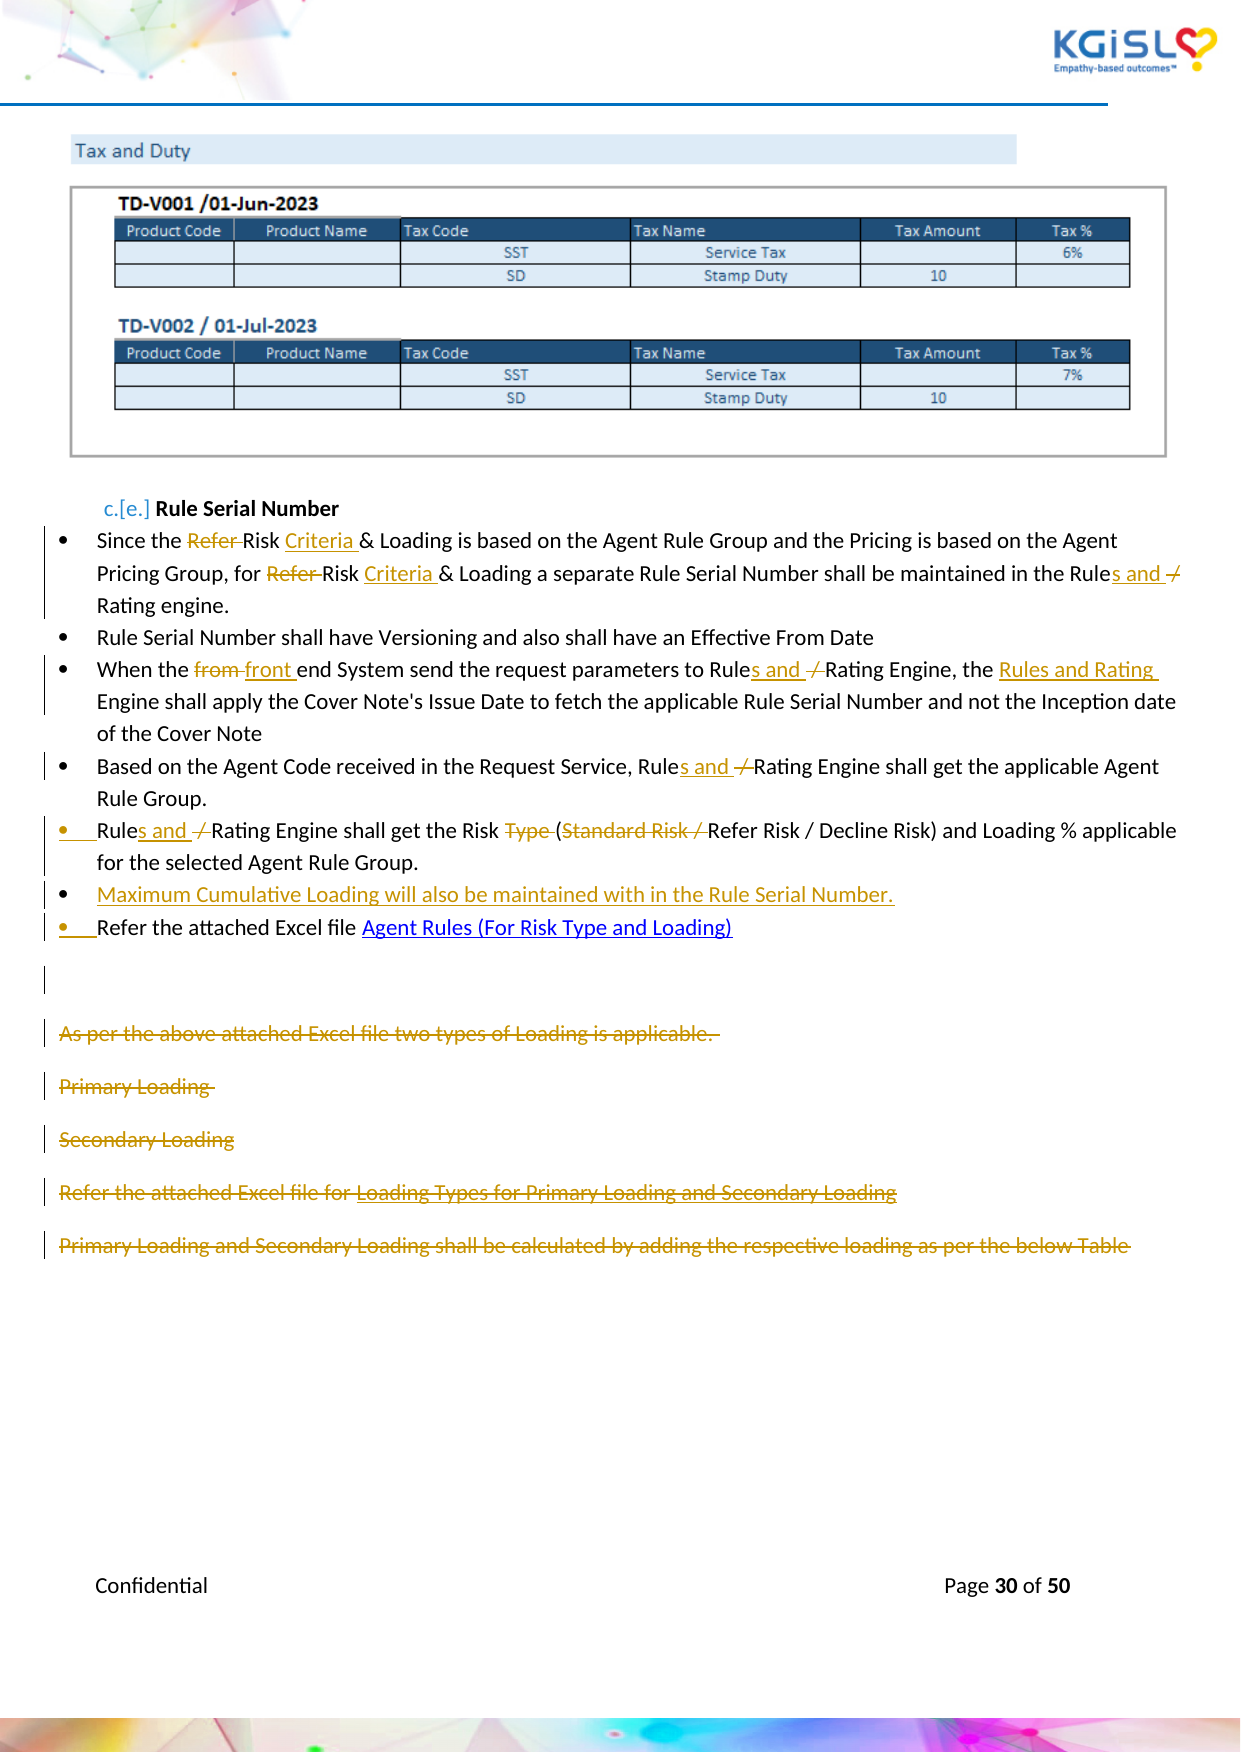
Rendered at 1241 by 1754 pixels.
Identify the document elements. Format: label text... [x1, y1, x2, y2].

list Refer the attached Excel file Agent Rules (For Risk Type and Loading) [59, 913, 1181, 941]
list Since the Risk & Loading is based on the Agent Rule Group and the Pricing is based on the Agent Pricing Group, for Risk & Loading a separate Rule Serial Number shall be maintained in the RuleRating engine. [59, 526, 1181, 619]
subtitle Rule Serial Number [103, 494, 1181, 522]
picture [0, 0, 1236, 100]
list When the end System send the request parameters to RuleRating Engine, the Engine shall apply the Cover Note's Issue Date to fetch the applicable Rule Serial Number and not the Inception date of the Cover Note [59, 655, 1181, 748]
list Rule Serial Number shall have Versioning and also shall have an Effective From Date [59, 623, 1181, 651]
picture [0, 1718, 1241, 1752]
picture [59, 130, 1182, 470]
list Based on the Agent Code received in the Request Service, RuleRating Engine shall get the applicable Agent Rule Group. [59, 752, 1181, 812]
list RuleRating Engine shall get the Risk (Refer Risk / Decline Risk) and Loading % applicable for the selected Agent Rule Group. [59, 816, 1181, 876]
